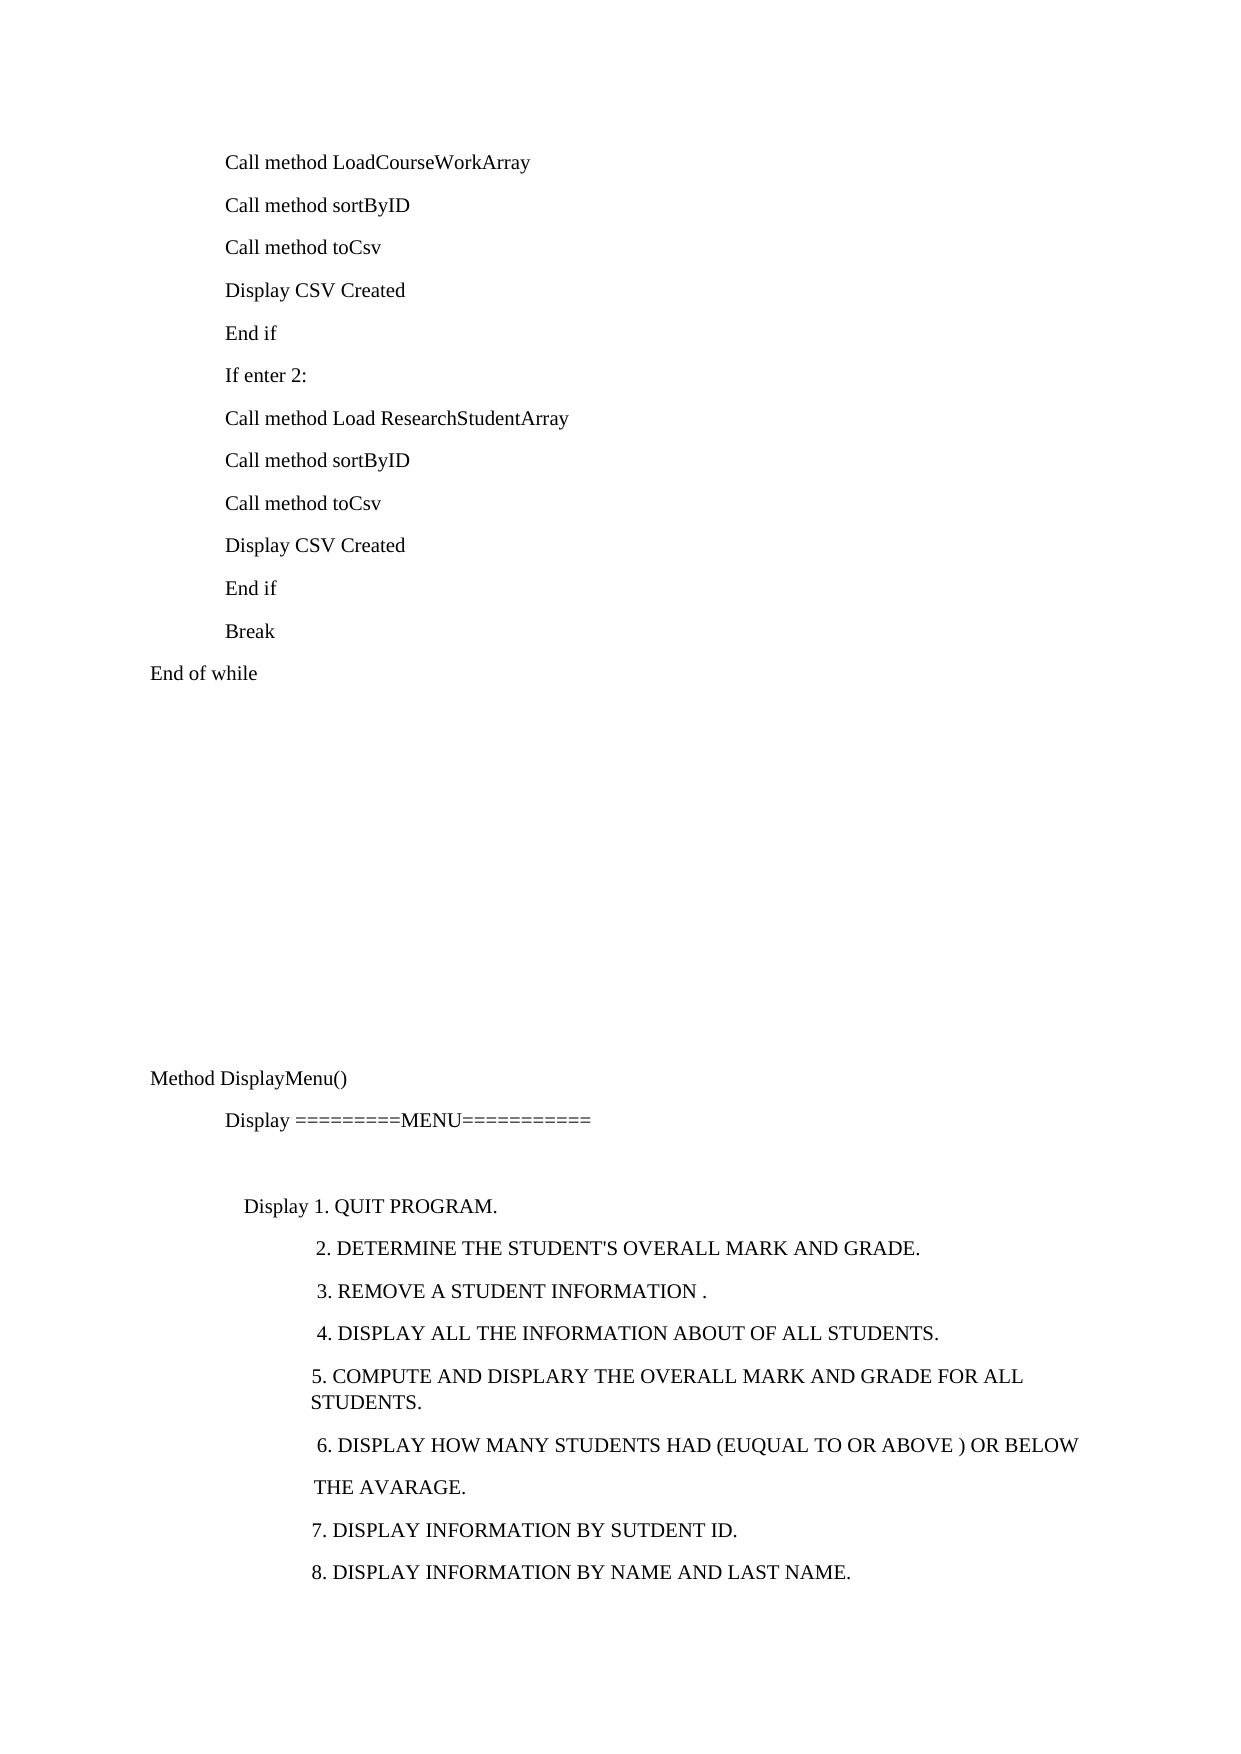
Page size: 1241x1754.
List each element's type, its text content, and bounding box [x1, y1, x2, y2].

text 4. DISPLAY ALL THE INFORMATION ABOUT OF ALL STUDENTS. [150, 1321, 1090, 1345]
text Call method toCsv [150, 491, 1090, 515]
text 8. DISPLAY INFORMATION BY NAME AND LAST NAME. [150, 1560, 1090, 1584]
text If enter 2: [150, 363, 1090, 387]
text 5. COMPUTE AND DISPLARY THE OVERALL MARK AND GRADE FOR ALL STUDENTS. [150, 1364, 1090, 1414]
text Break [150, 619, 1090, 643]
text End of while [150, 661, 1090, 685]
text Method DisplayMenu() [150, 1066, 1090, 1090]
text Call method sortByID [150, 448, 1090, 472]
text Call method LoadCourseWorkArray [150, 150, 1090, 174]
text 2. DETERMINE THE STUDENT'S OVERALL MARK AND GRADE. [150, 1236, 1090, 1260]
text 6. DISPLAY HOW MANY STUDENTS HAD (EUQUAL TO OR ABOVE ) OR BELOW [150, 1432, 1090, 1457]
text THE AVARAGE. [150, 1475, 1090, 1499]
text Display CSV Created [150, 278, 1090, 302]
text Call method toCsv [150, 235, 1090, 259]
text Display 1. QUIT PROGRAM. [150, 1193, 1090, 1218]
text 7. DISPLAY INFORMATION BY SUTDENT ID. [150, 1518, 1090, 1542]
text Display =========MENU=========== [150, 1108, 1090, 1132]
text Call method sortByID [150, 193, 1090, 217]
text 3. REMOVE A STUDENT INFORMATION . [150, 1279, 1090, 1303]
text Display CSV Created [150, 533, 1090, 557]
text Call method Load ResearchStudentArray [150, 406, 1090, 430]
text End if [150, 576, 1090, 600]
text End if [150, 320, 1090, 344]
